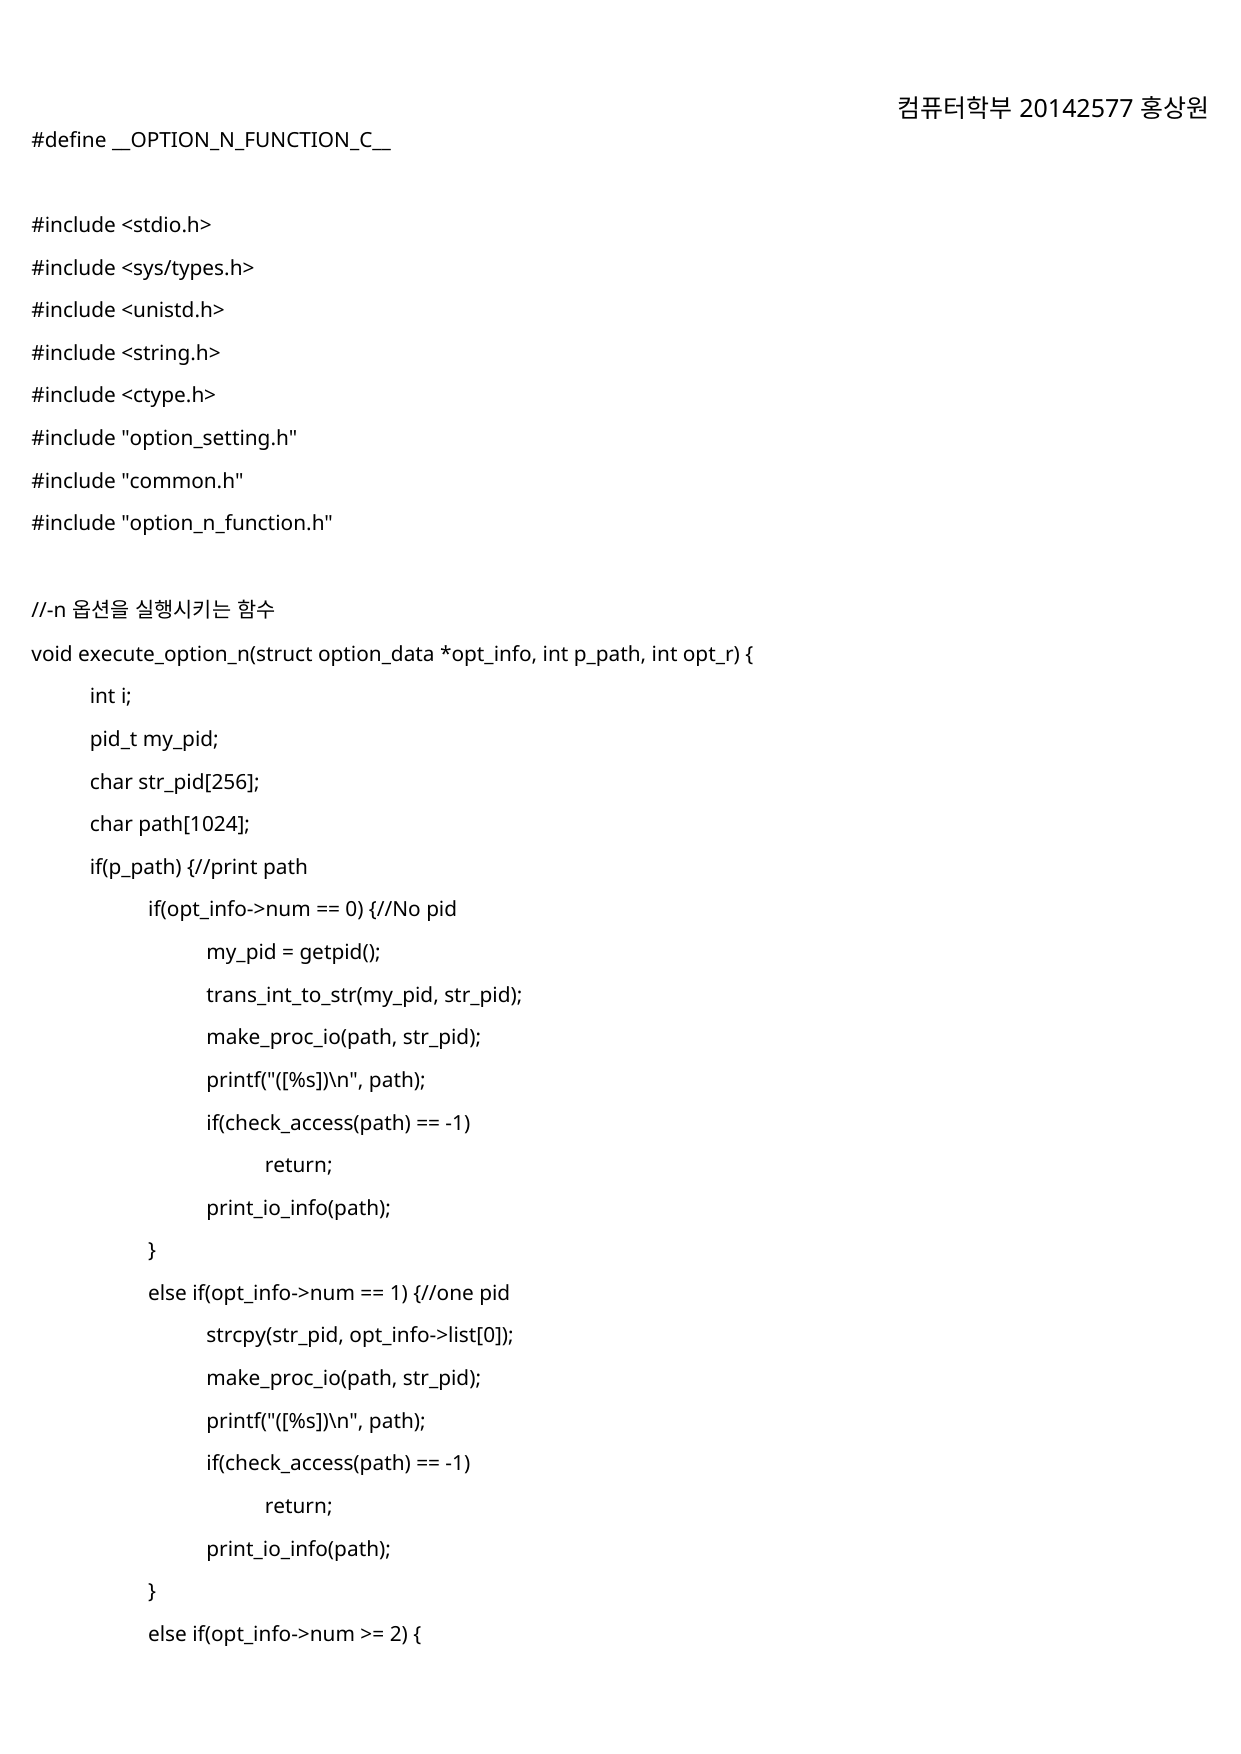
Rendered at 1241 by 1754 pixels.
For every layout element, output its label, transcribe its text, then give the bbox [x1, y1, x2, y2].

text #include <stdio.h> [31, 210, 1209, 238]
text #include <sys/types.h> [31, 253, 1209, 281]
text #include <ctype.h> [31, 381, 1209, 409]
text trans_int_to_str(my_pid, str_pid); [31, 980, 1209, 1008]
text char str_pid[256]; [31, 767, 1209, 795]
text printf("([%s])\n", path); [31, 1406, 1209, 1434]
text printf("([%s])\n", path); [31, 1065, 1209, 1093]
text print_io_info(path); [31, 1534, 1209, 1562]
text if(check_access(path) == -1) [31, 1108, 1209, 1136]
text #include "option_setting.h" [31, 423, 1209, 452]
text if(opt_info->num == 0) {//No pid [31, 894, 1209, 923]
text else if(opt_info->num == 1) {//one pid [31, 1278, 1209, 1306]
text #include <string.h> [31, 338, 1209, 366]
text } [31, 1235, 1209, 1264]
text else if(opt_info->num >= 2) { [31, 1619, 1209, 1647]
text my_pid = getpid(); [31, 937, 1209, 966]
text if(check_access(path) == -1) [31, 1448, 1209, 1477]
text #include <unistd.h> [31, 295, 1209, 324]
text if(p_path) {//print path [31, 852, 1209, 880]
text #include "common.h" [31, 466, 1209, 494]
text strcpy(str_pid, opt_info->list[0]); [31, 1321, 1209, 1349]
text print_io_info(path); [31, 1193, 1209, 1221]
text int i; [31, 682, 1209, 710]
text void execute_option_n(struct option_data *opt_info, int p_path, int opt_r) { [31, 639, 1209, 667]
text make_proc_io(path, str_pid); [31, 1022, 1209, 1051]
text pid_t my_pid; [31, 724, 1209, 753]
text #include "option_n_function.h" [31, 508, 1209, 537]
text return; [31, 1491, 1209, 1519]
text return; [31, 1150, 1209, 1179]
text #define __OPTION_N_FUNCTION_C__ [31, 125, 1209, 153]
text char path[1024]; [31, 809, 1209, 838]
text //-n 옵션을 실행시키는 함수 [31, 593, 1209, 624]
text make_proc_io(path, str_pid); [31, 1363, 1209, 1392]
text } [31, 1576, 1209, 1605]
